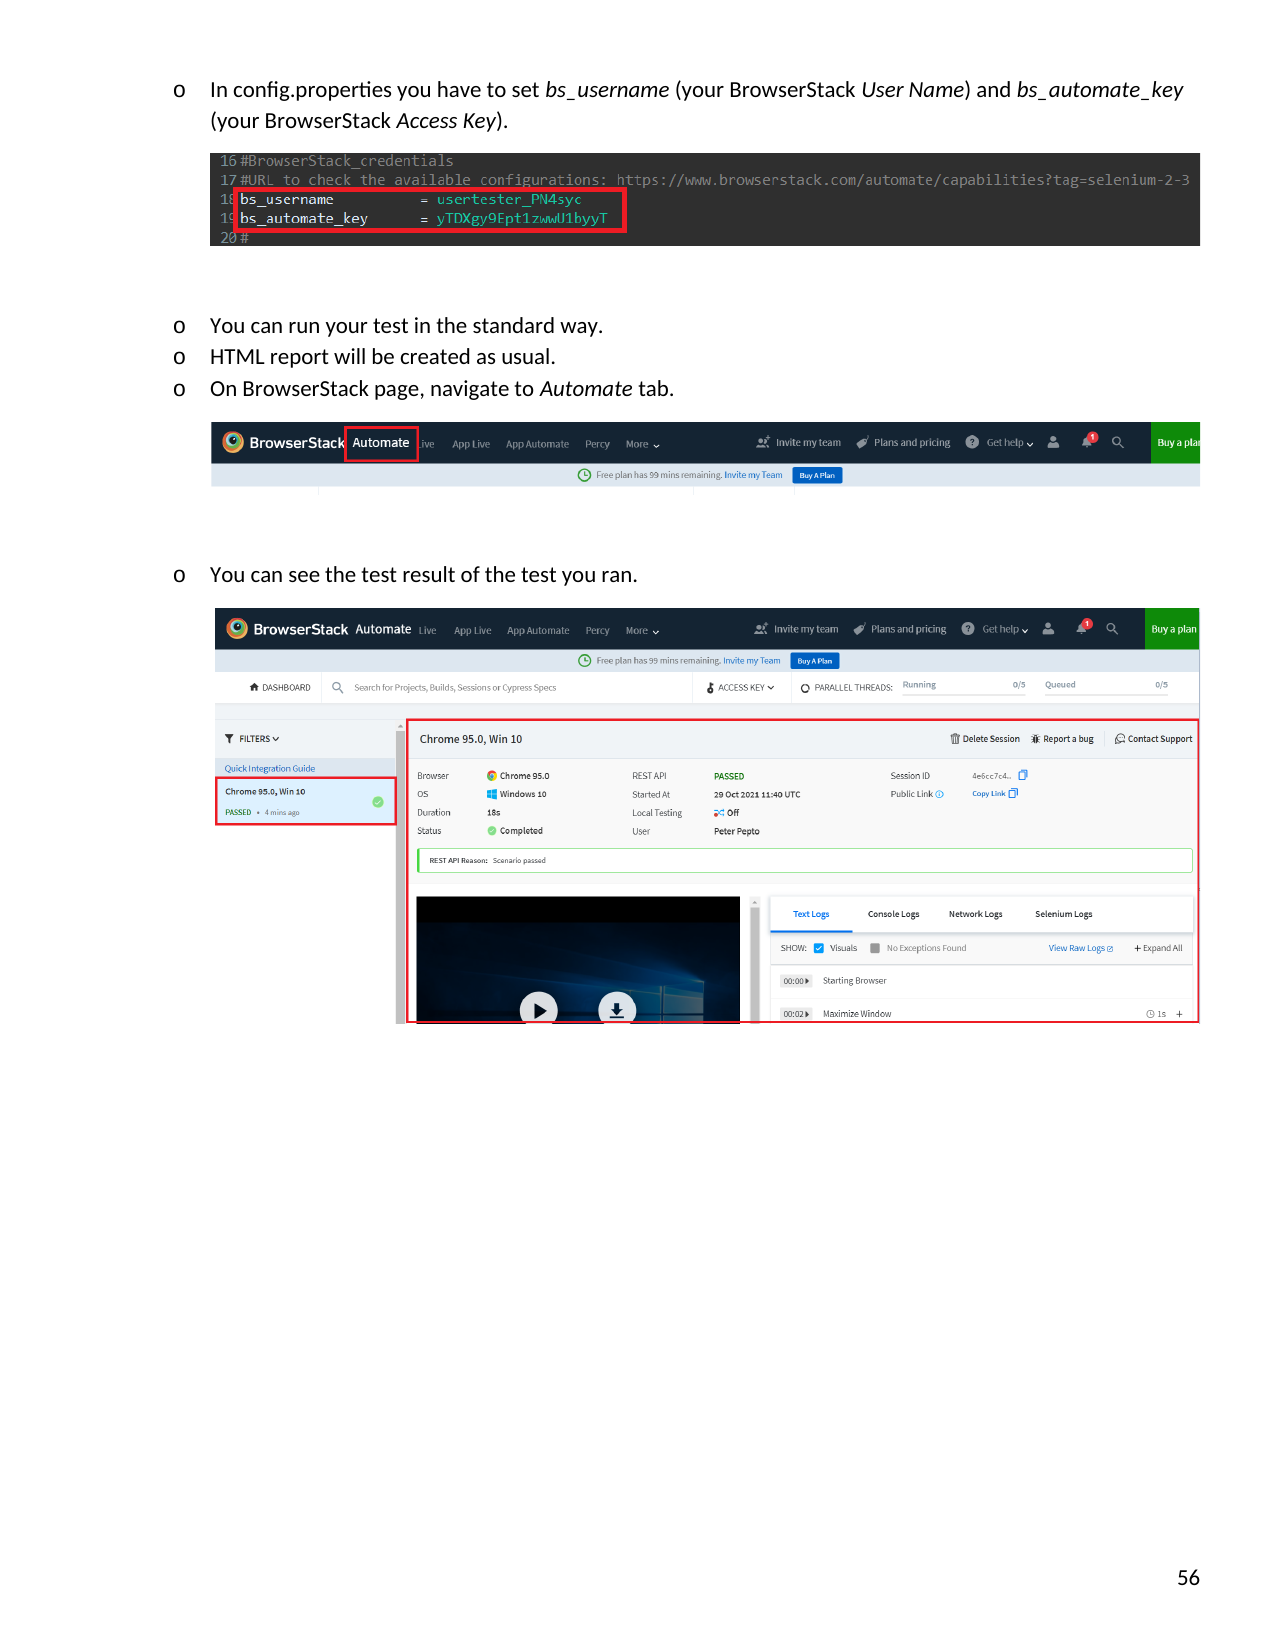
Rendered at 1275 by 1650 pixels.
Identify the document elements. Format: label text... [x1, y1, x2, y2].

list On BrowserStack page, navigate to Automate tab. [172, 374, 1200, 403]
list You can see the test result of the test you ran. [172, 561, 1200, 590]
list HTML report will be created as usual. [172, 342, 1200, 372]
picture [211, 422, 1200, 495]
picture [210, 153, 1201, 246]
picture [215, 608, 1200, 1024]
list You can run your test in the standard way. [172, 311, 1200, 340]
list In config.properties you have to set bs_username (your BrowserStack User Name) and bs_automate_key (your BrowserStack Access Key). [172, 75, 1200, 134]
